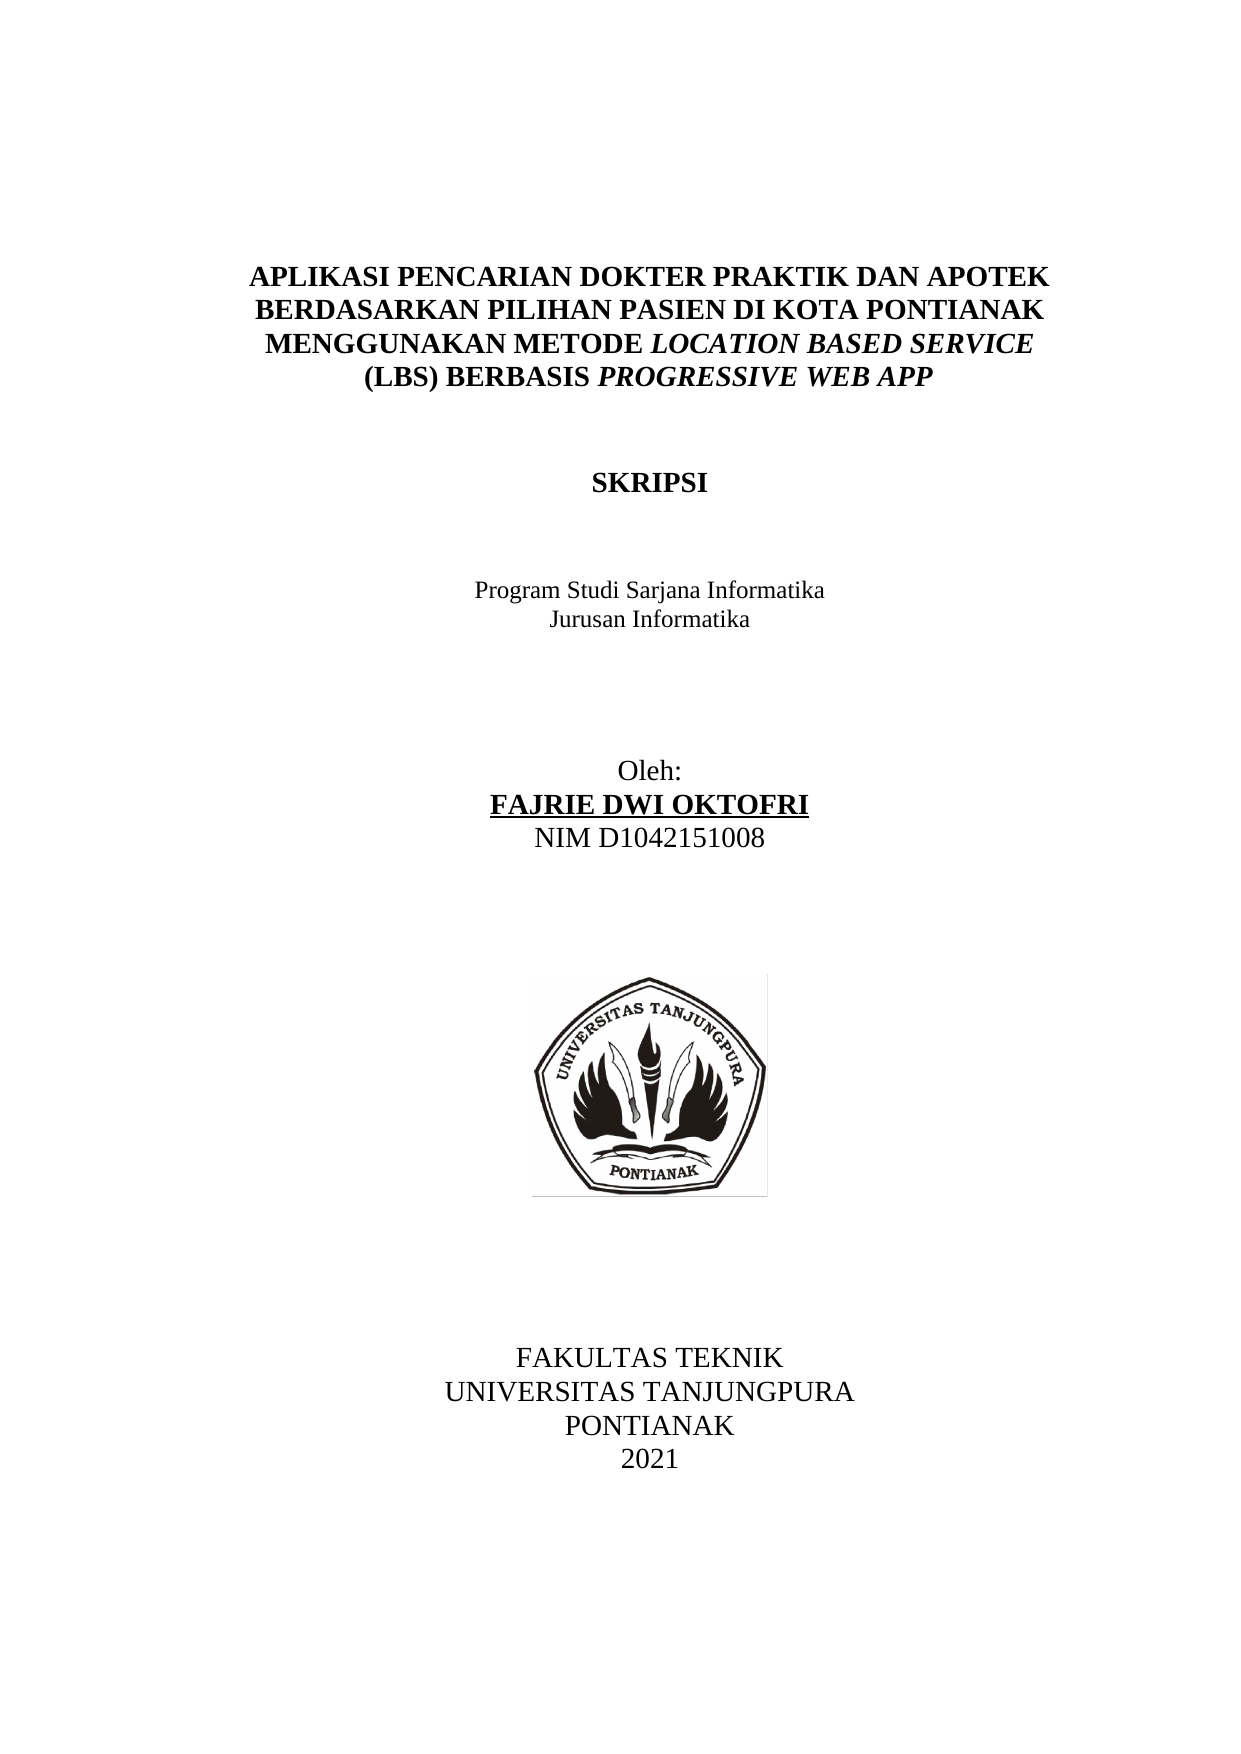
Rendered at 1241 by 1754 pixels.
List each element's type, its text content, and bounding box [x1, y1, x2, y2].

text FAKULTAS TEKNIK [236, 1341, 1063, 1374]
picture [531, 974, 768, 1197]
text Oleh: [236, 753, 1063, 787]
text Program Studi Sarjana Informatika [236, 576, 1063, 604]
text Jurusan Informatika [236, 604, 1063, 633]
text APLIKASI PENCARIAN DOKTER PRAKTIK DAN APOTEK BERDASARKAN PILIHAN PASIEN DI KOTA PONTIANAK MENGGUNAKAN METODE LOCATION BASED SERVICE (LBS) BERBASIS PROGRESSIVE WEB APP [236, 259, 1063, 393]
text 2021 [236, 1441, 1063, 1475]
text PONTIANAK [236, 1408, 1063, 1441]
text FAJRIE DWI OKTOFRI [236, 787, 1063, 821]
text UNIVERSITAS TANJUNGPURA [236, 1374, 1063, 1408]
text NIM D1042151008 [236, 821, 1063, 854]
text SKRIPSI [236, 465, 1063, 499]
